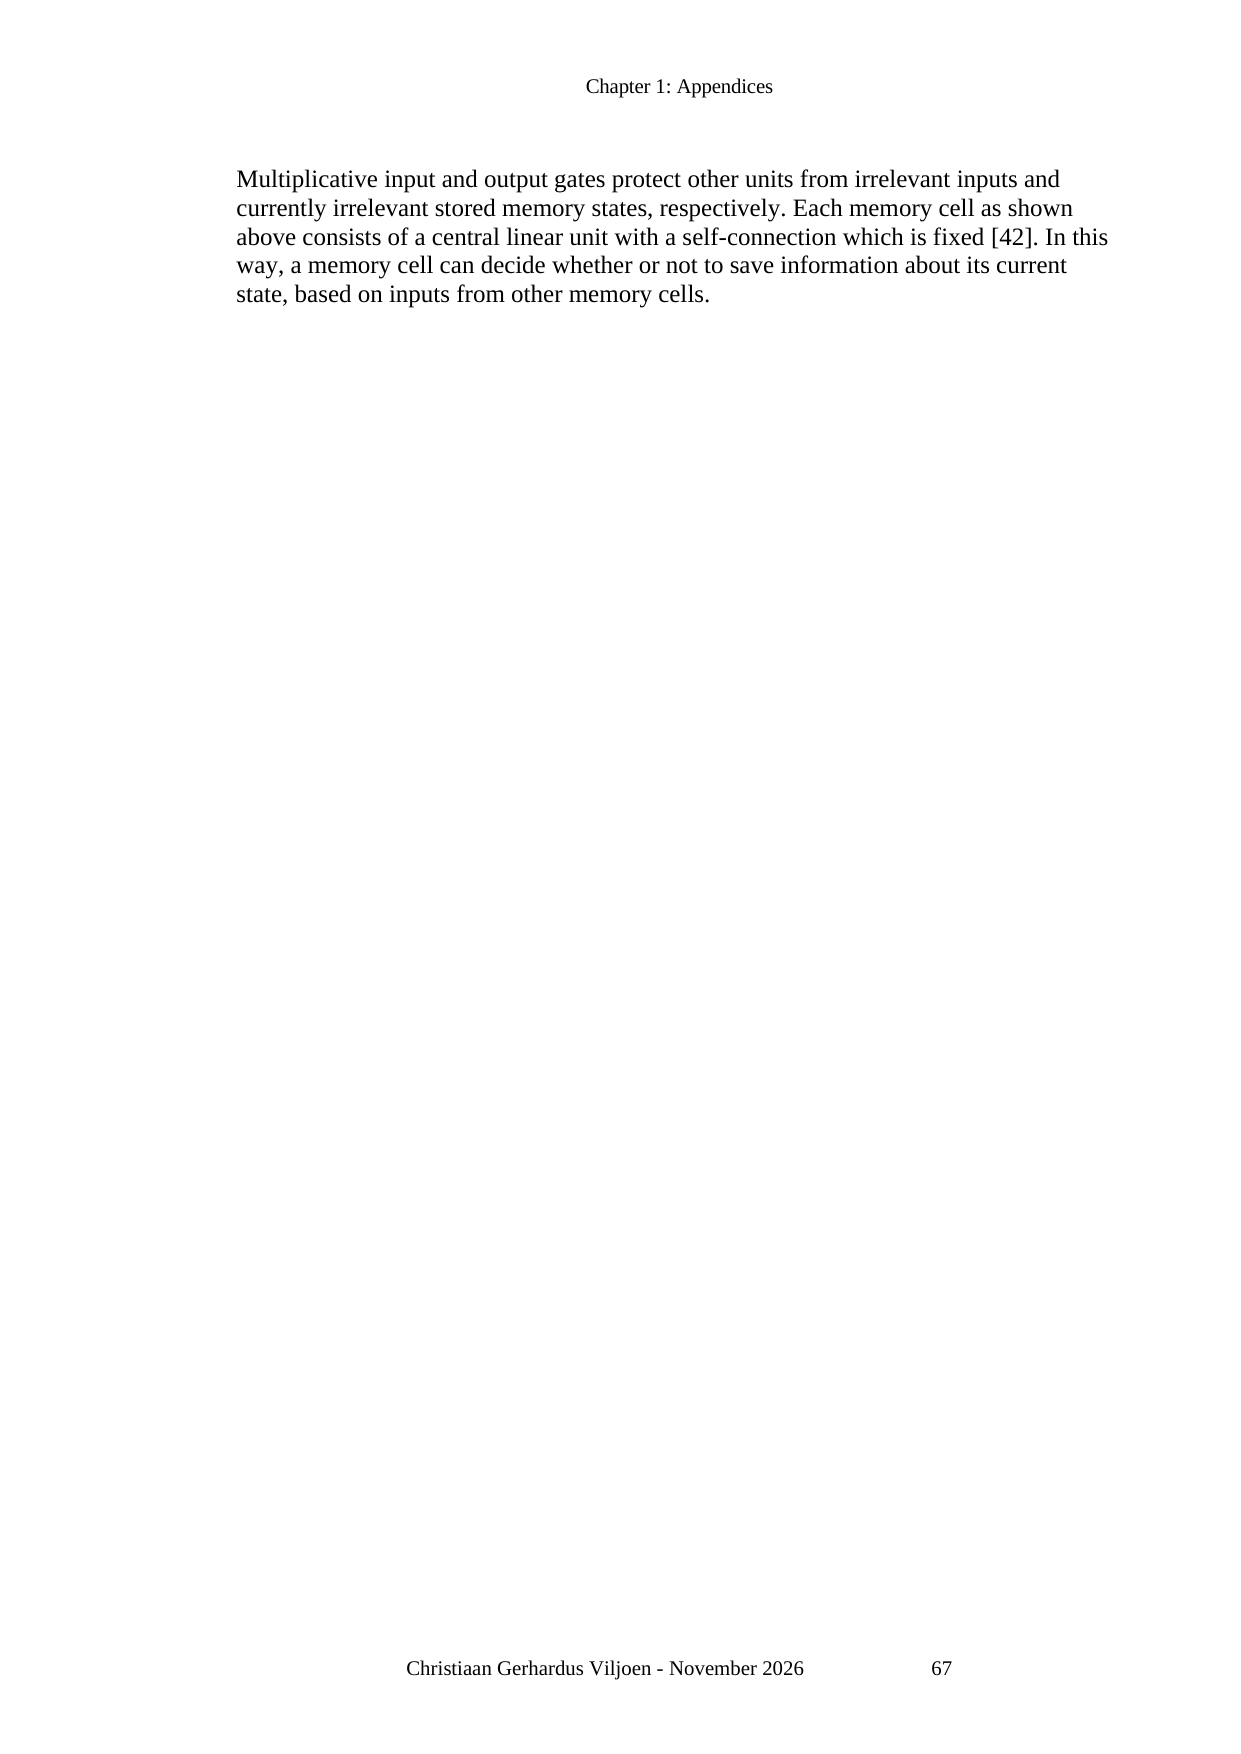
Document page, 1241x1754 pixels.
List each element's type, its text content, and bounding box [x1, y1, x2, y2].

text Multiplicative input and output gates protect other units from irrelevant inputs and currently irrelevant stored memory states, respectively. Each memory cell as shown above consists of a central linear unit with a self-connection which is fixed . In this way, a memory cell can decide whether or not to save information about its current state, based on inputs from other memory cells. [236, 164, 1122, 308]
